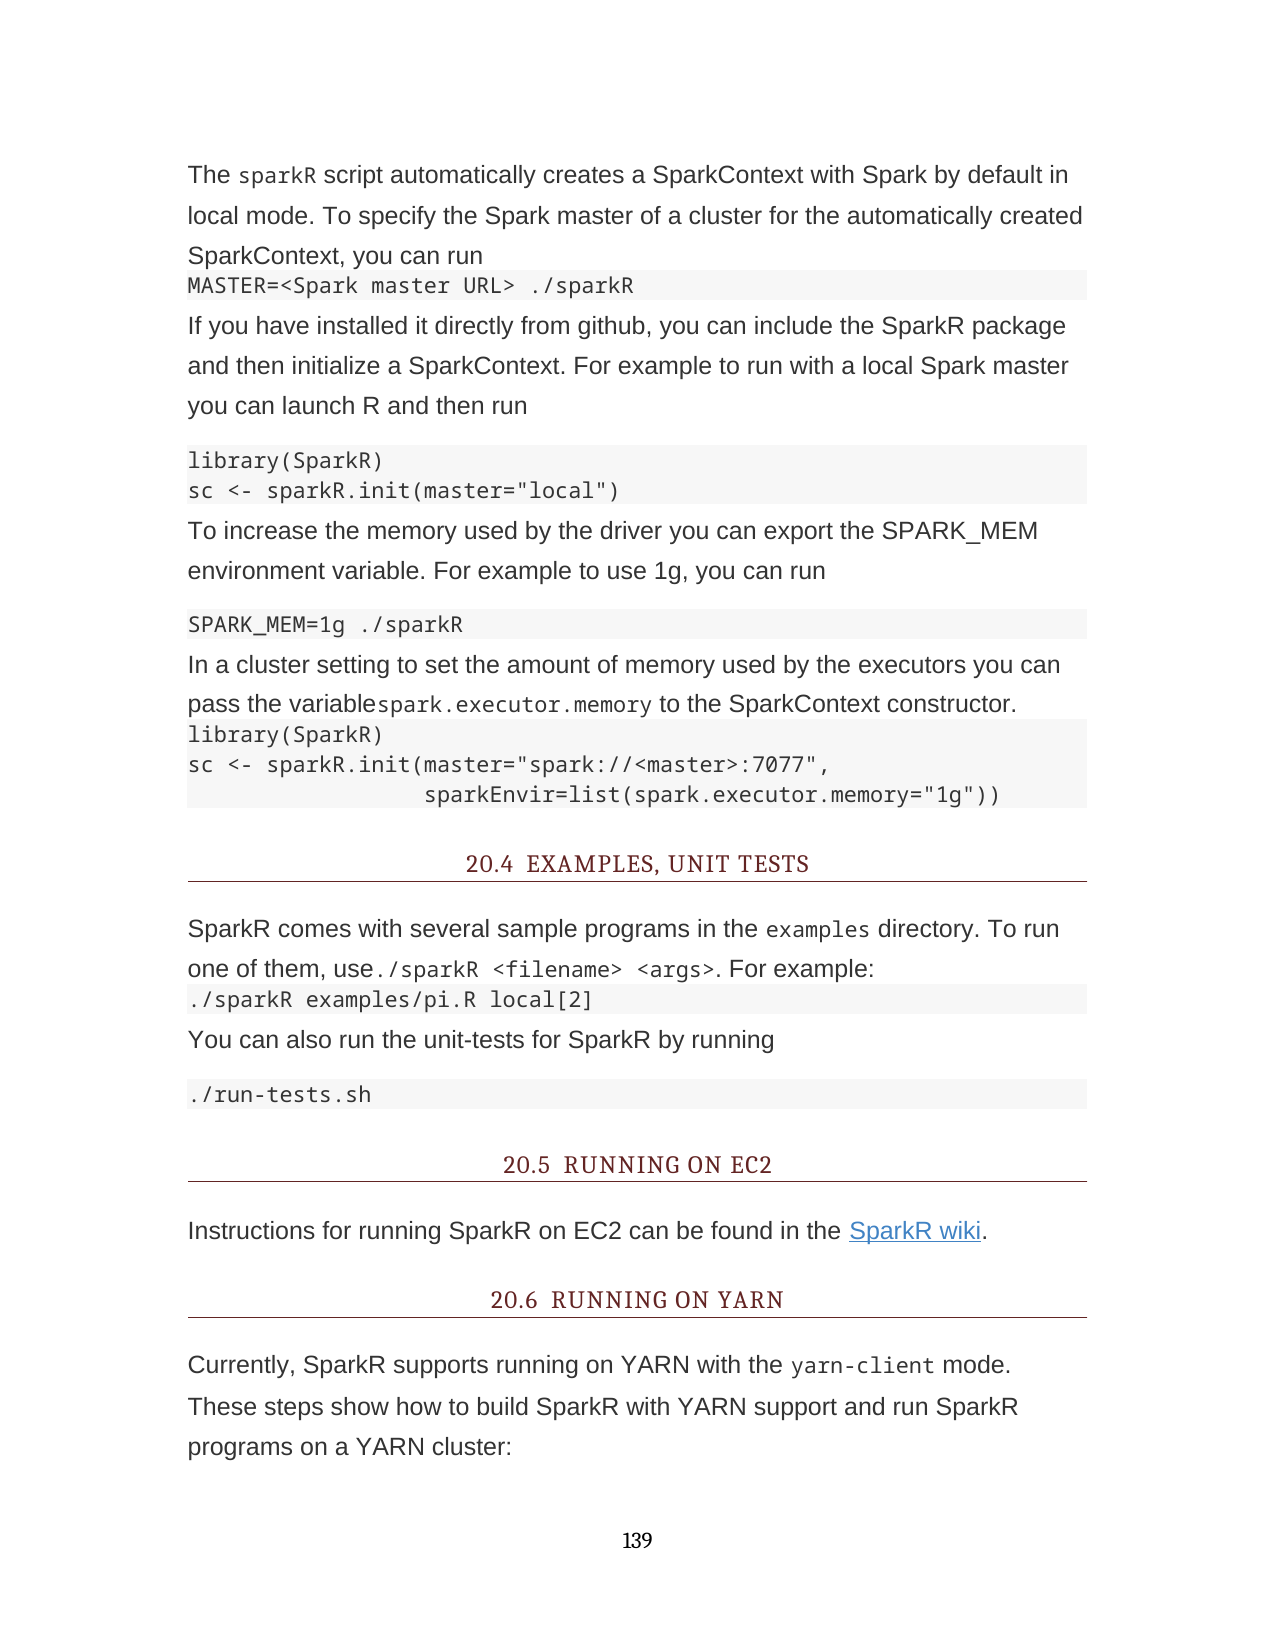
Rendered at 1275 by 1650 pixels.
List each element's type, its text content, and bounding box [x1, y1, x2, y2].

text ./run-tests.sh [187, 1079, 1087, 1109]
text library(SparkR) [187, 445, 1087, 474]
text You can also run the unit-tests for SparkR by running [187, 1014, 1087, 1054]
text Instructions for running SparkR on EC2 can be found in the SparkR wiki. [187, 1204, 1087, 1244]
text Currently, SparkR supports running on YARN with the yarn-client mode. These steps show how to build SparkR with YARN support and run SparkR programs on a YARN cluster: [187, 1340, 1087, 1460]
text The sparkR script automatically creates a SparkContext with Spark by default in local mode. To specify the Spark master of a cluster for the automatically created SparkContext, you can run [187, 150, 1087, 270]
text In a cluster setting to set the amount of memory used by the executors you can pass the variablespark.executor.memory to the SparkContext constructor. [187, 639, 1087, 719]
subtitle Running on YARN [187, 1286, 1087, 1318]
text To increase the memory used by the driver you can export the SPARK_MEM environment variable. For example to use 1g, you can run [187, 504, 1087, 584]
text If you have installed it directly from github, you can include the SparkR package and then initialize a SparkContext. For example to run with a local Spark master you can launch R and then run [187, 300, 1087, 420]
text sparkEnvir=list(spark.executor.memory="1g")) [187, 779, 1087, 808]
text library(SparkR) [187, 719, 1087, 749]
text MASTER=<Spark master URL> ./sparkR [187, 270, 1087, 300]
text SparkR comes with several sample programs in the examples directory. To run one of them, use./sparkR <filename> <args>. For example: [187, 904, 1087, 984]
subtitle Examples, Unit tests [187, 850, 1087, 882]
text SPARK_MEM=1g ./sparkR [187, 609, 1087, 639]
text sc <- sparkR.init(master="local") [187, 474, 1087, 504]
text sc <- sparkR.init(master="spark://<master>:7077", [187, 749, 1087, 779]
subtitle Running on EC2 [187, 1151, 1087, 1182]
text ./sparkR examples/pi.R local[2] [187, 984, 1087, 1014]
